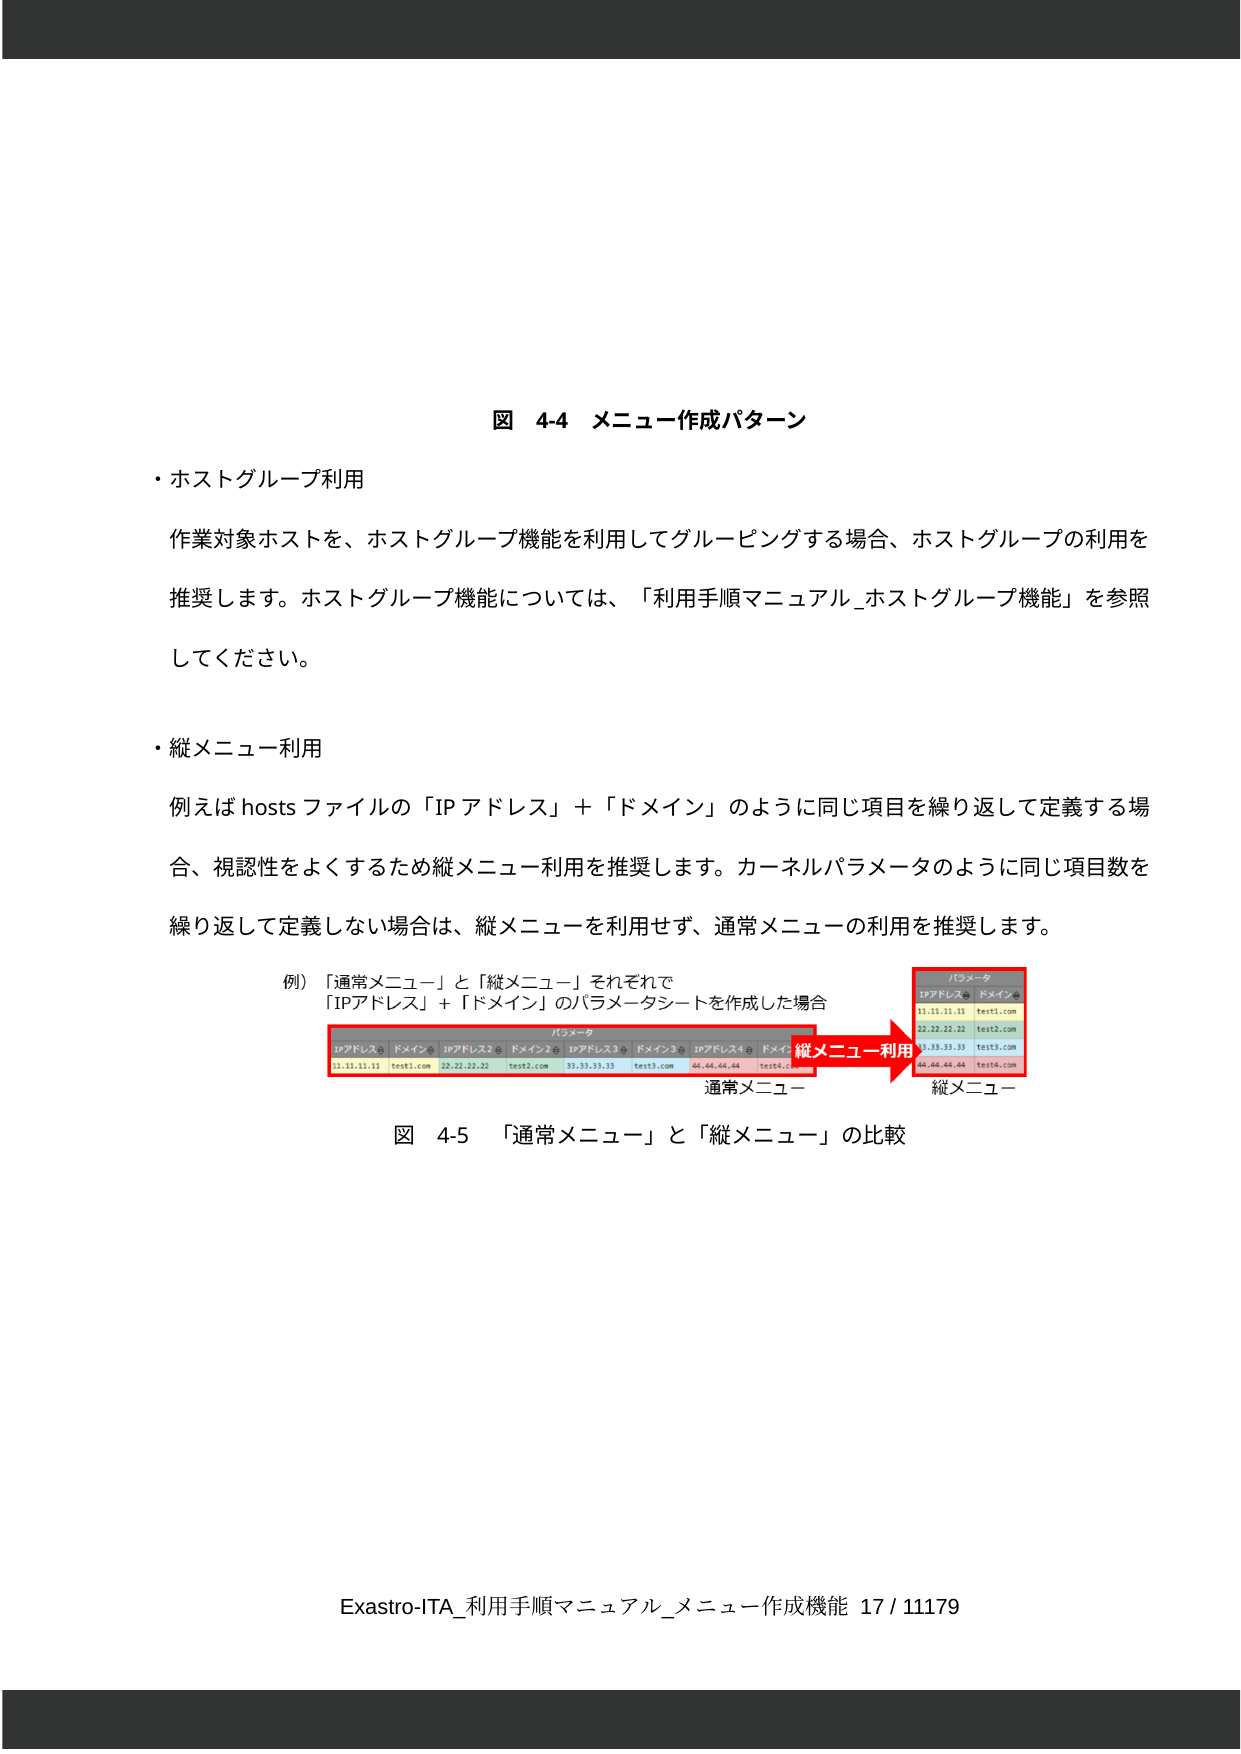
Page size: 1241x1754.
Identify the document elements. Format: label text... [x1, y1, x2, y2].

picture [2, 0, 1241, 59]
picture [2, 1690, 1241, 1749]
text 図 4-5 「通常メニュー」と「縦メニュー」の比較 [148, 1104, 1152, 1163]
text 作業対象ホストを、ホストグループ機能を利用してグルーピングする場合、ホストグループの利用を推奨します。ホストグループ機能については、「利用手順マニュアル_ホストグループ機能」を参照してください。 [169, 508, 1152, 687]
picture [272, 967, 1027, 1110]
text 例えばhostsファイルの「IPアドレス」＋「ドメイン」のように同じ項目を繰り返して定義する場合、視認性をよくするため縦メニュー利用を推奨します。カーネルパラメータのように同じ項目数を繰り返して定義しない場合は、縦メニューを利用せず、通常メニューの利用を推奨します。 [169, 776, 1152, 955]
text 図 4-4 メニュー作成パターン [148, 389, 1152, 448]
text ・縦メニュー利用 [148, 717, 1152, 776]
text ・ホストグループ利用 [148, 448, 1152, 508]
